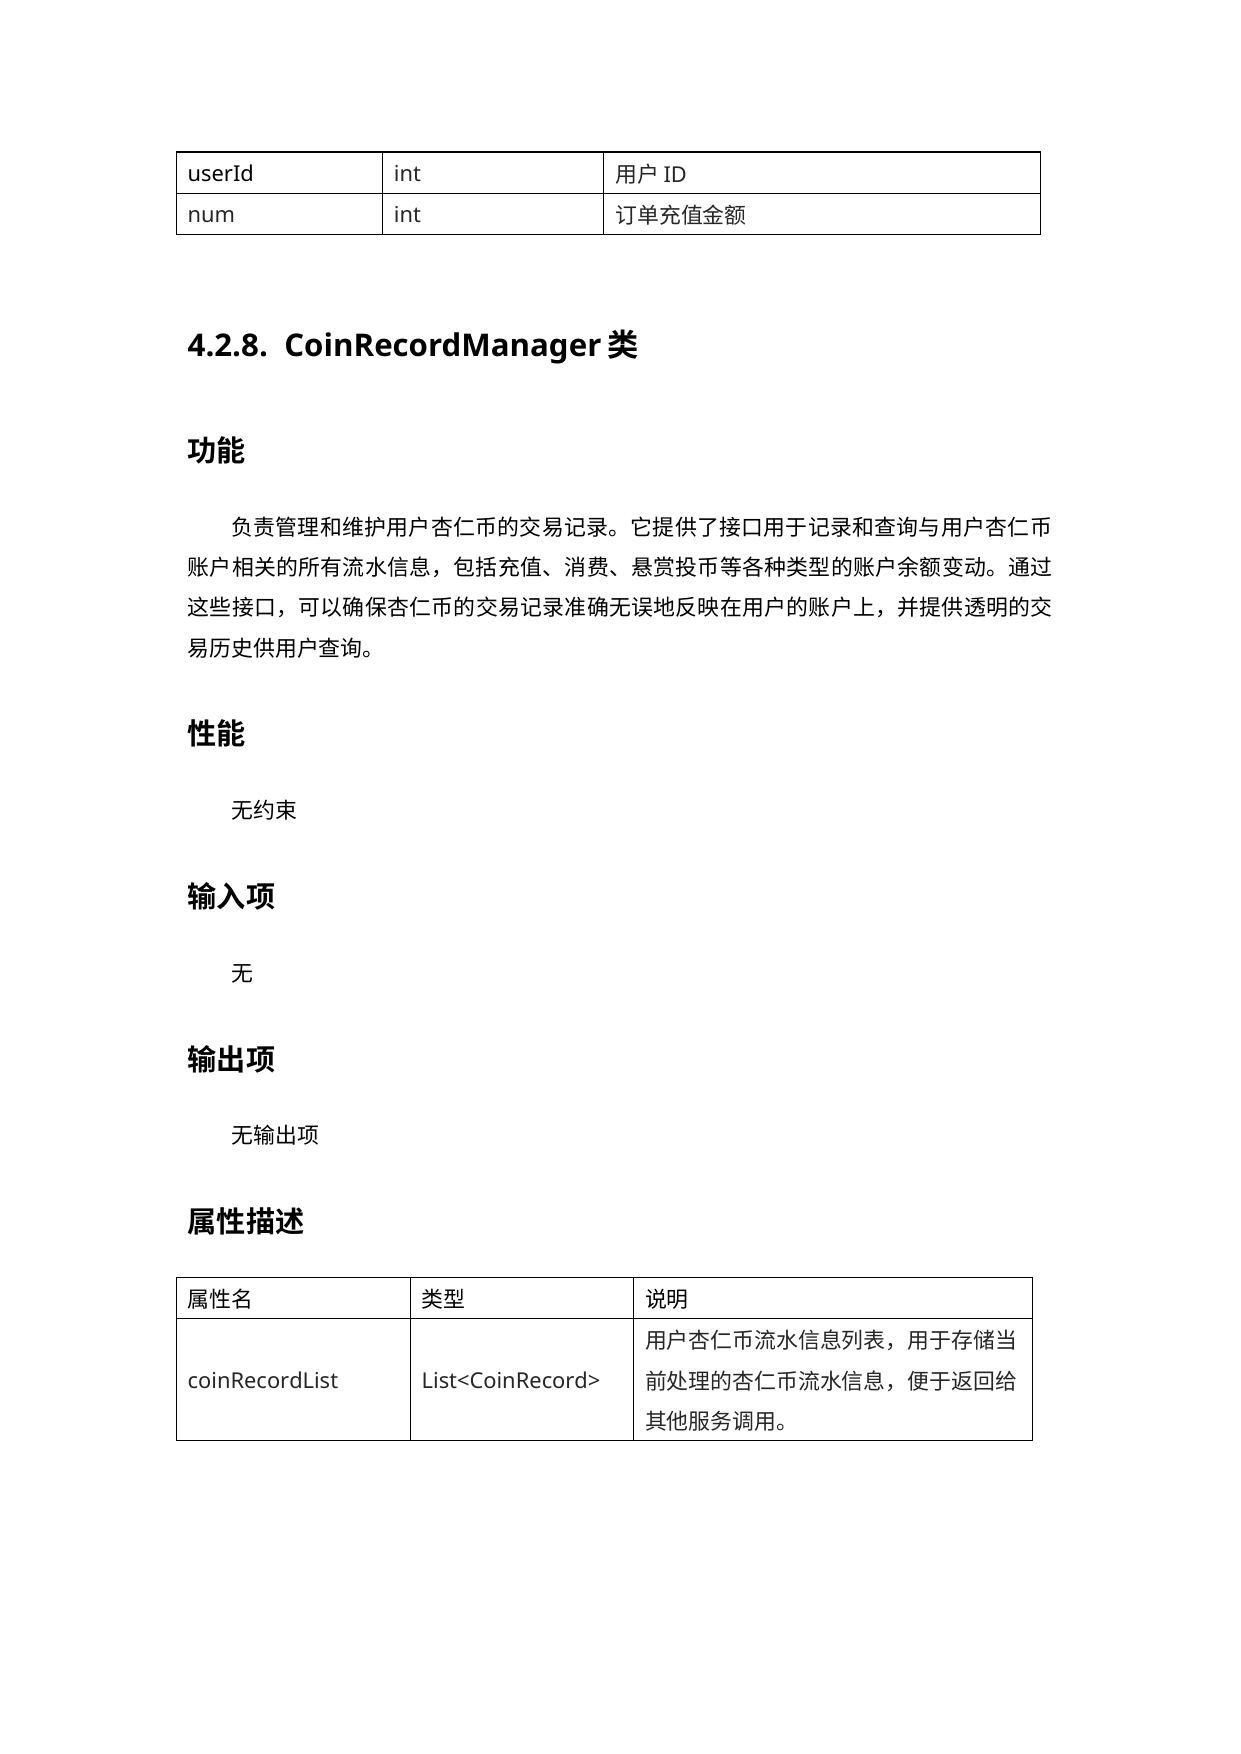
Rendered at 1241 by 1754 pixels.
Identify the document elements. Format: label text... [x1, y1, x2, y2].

subtitle 输入项 [187, 854, 1053, 935]
subtitle 性能 [187, 692, 1053, 772]
table_cell num [177, 194, 382, 234]
text 负责管理和维护用户杏仁币的交易记录。它提供了接口用于记录和查询与用户杏仁币账户相关的所有流水信息，包括充值、消费、悬赏投币等各种类型的账户余额变动。通过这些接口，可以确保杏仁币的交易记录准确无误地反映在用户的账户上，并提供透明的交易历史供用户查询。 [187, 505, 1053, 667]
table_cell 订单充值金额 [604, 194, 1040, 234]
table_header 属性名 [177, 1278, 410, 1318]
table_cell 用户杏仁币流水信息列表，用于存储当前处理的杏仁币流水信息，便于返回给其他服务调用。 [634, 1319, 1032, 1440]
text 无输出项 [187, 1114, 1053, 1154]
table_cell List<CoinRecord> [411, 1319, 633, 1440]
text 无 [187, 952, 1053, 992]
table_cell int [383, 153, 603, 193]
table_cell coinRecordList [177, 1319, 410, 1440]
table_header 说明 [634, 1278, 1032, 1318]
table_cell userId [177, 153, 382, 193]
subtitle 输出项 [187, 1017, 1053, 1097]
subtitle CoinRecordManager类 [187, 302, 1053, 383]
subtitle 功能 [187, 408, 1053, 489]
table_cell 用户ID [604, 153, 1040, 193]
table_header 类型 [411, 1278, 633, 1318]
subtitle 属性描述 [187, 1179, 1053, 1260]
table_cell int [383, 194, 603, 234]
text 无约束 [187, 789, 1053, 829]
